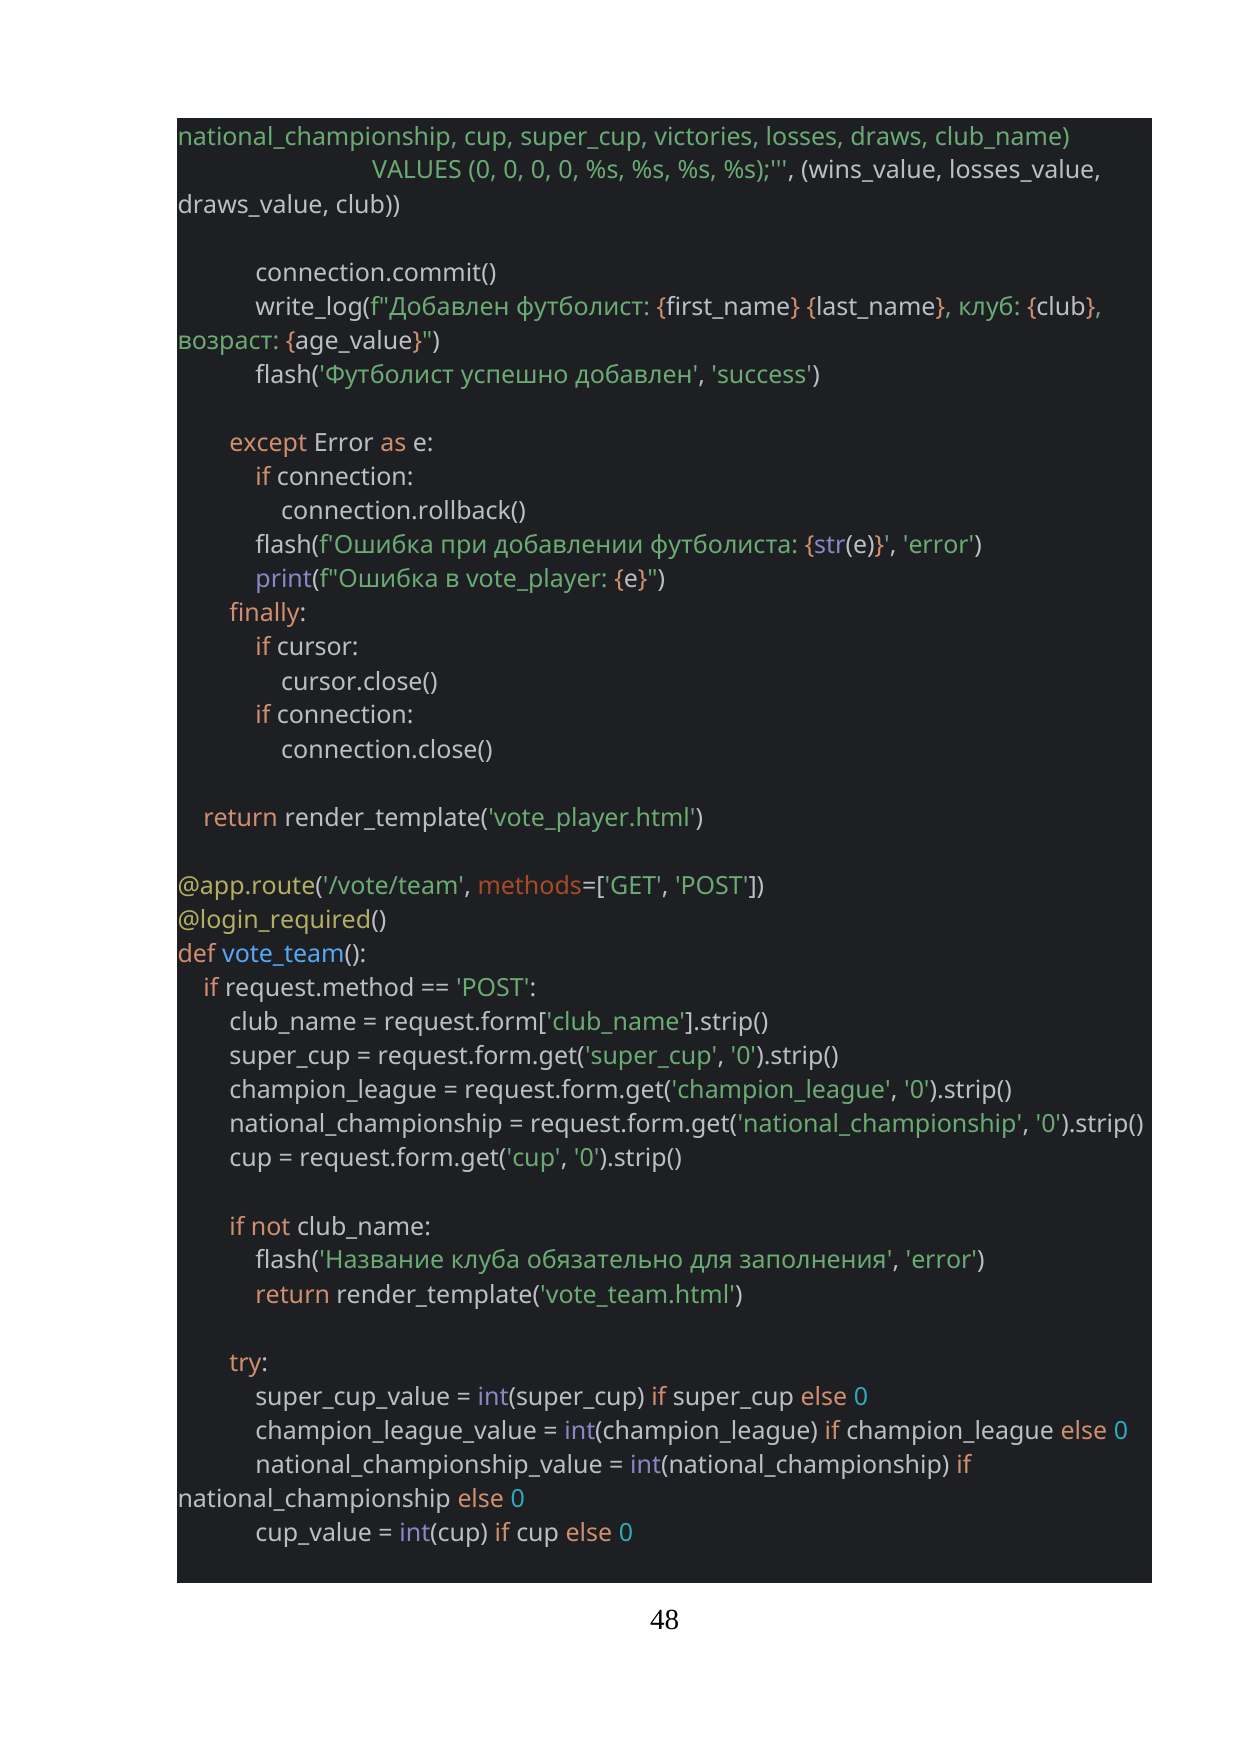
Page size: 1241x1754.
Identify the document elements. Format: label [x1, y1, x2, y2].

text [177, 118, 1152, 1583]
